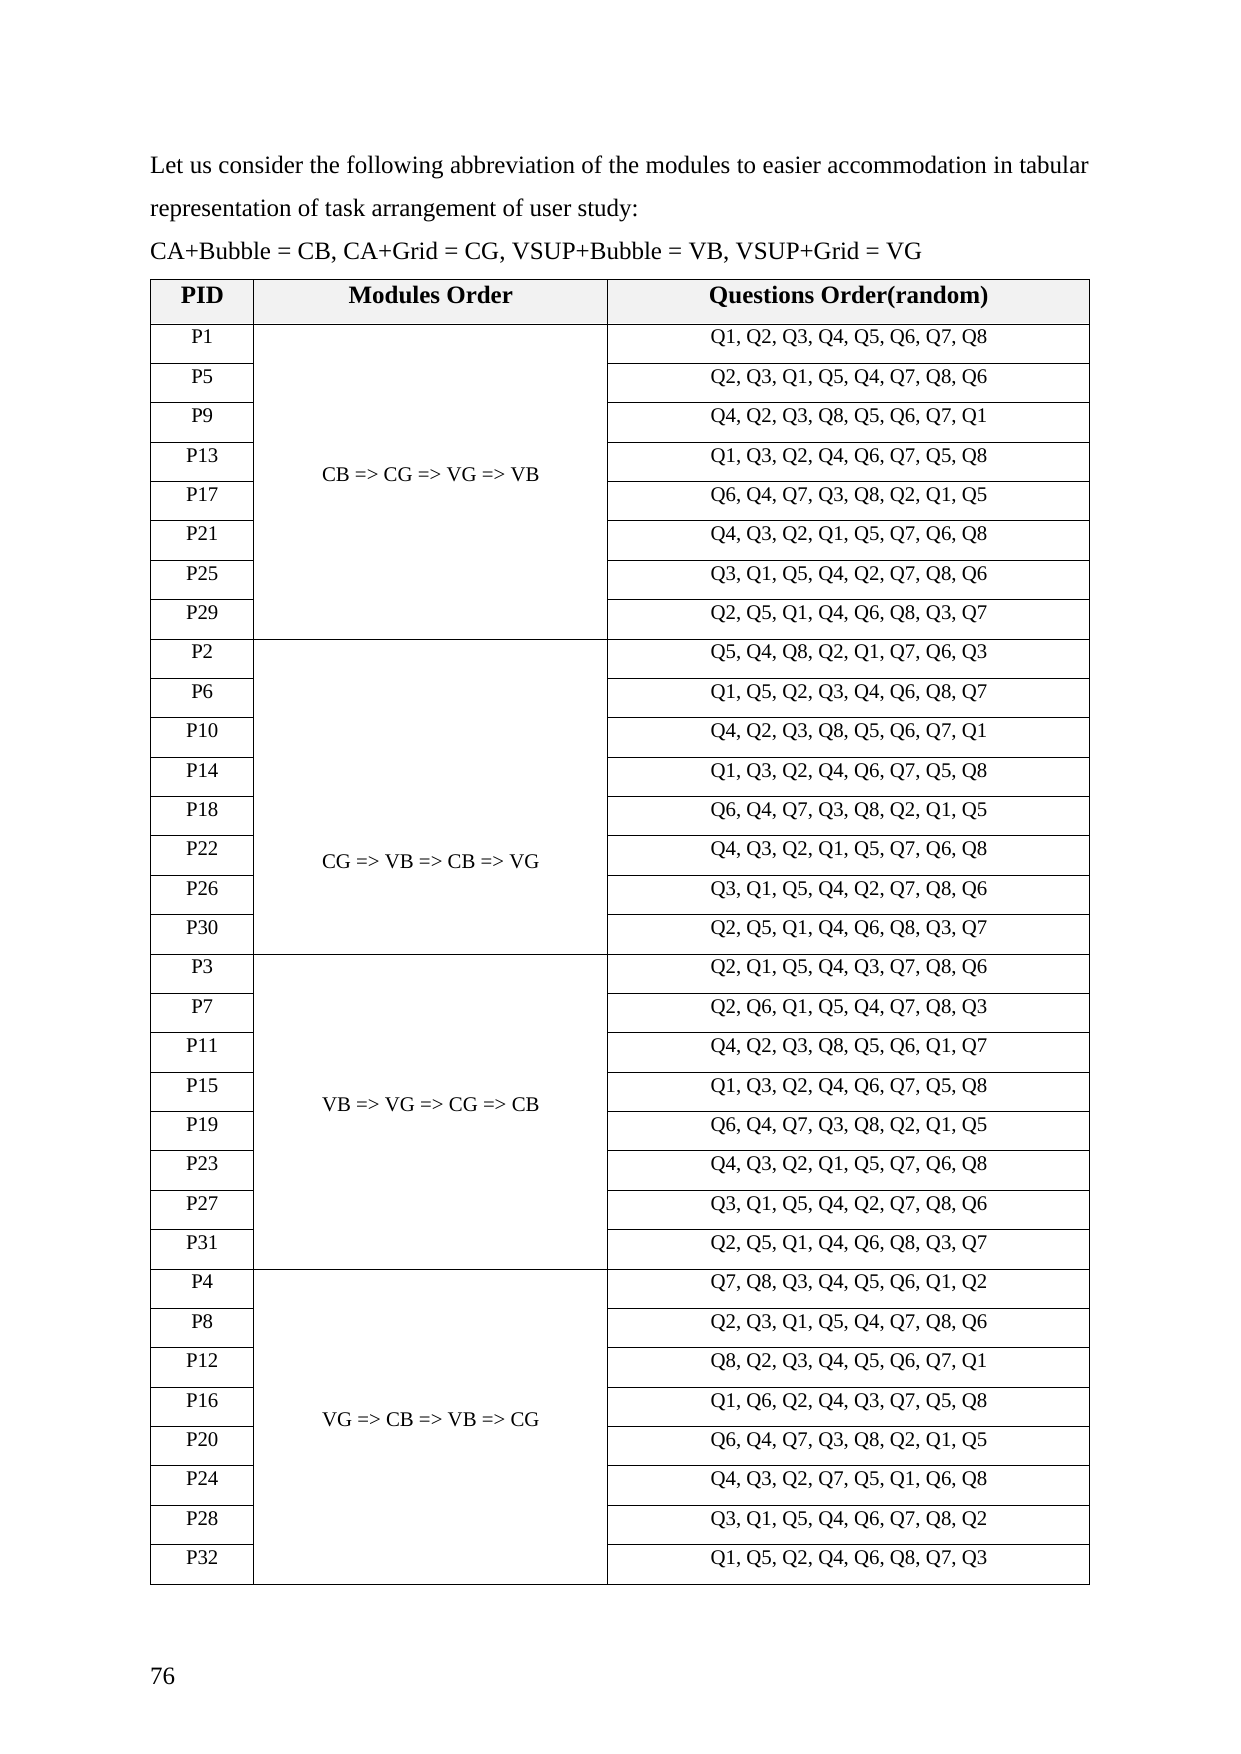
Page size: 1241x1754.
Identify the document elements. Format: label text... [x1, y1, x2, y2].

table_cell Q3, Q1, Q5, Q4, Q6, Q7, Q8, Q2 [608, 1506, 1089, 1544]
table_cell P21 [151, 521, 253, 560]
table_cell P11 [151, 1033, 253, 1072]
table_cell P24 [151, 1466, 253, 1505]
table_cell P29 [151, 600, 253, 638]
table_cell Q1, Q2, Q3, Q4, Q5, Q6, Q7, Q8 [608, 325, 1089, 363]
table_cell Q1, Q5, Q2, Q4, Q6, Q8, Q7, Q3 [608, 1545, 1089, 1583]
table_cell P12 [151, 1348, 253, 1387]
table_cell P17 [151, 482, 253, 520]
table_cell Q2, Q5, Q1, Q4, Q6, Q8, Q3, Q7 [608, 915, 1089, 953]
table_cell P15 [151, 1073, 253, 1111]
table_cell Q3, Q1, Q5, Q4, Q2, Q7, Q8, Q6 [608, 1191, 1089, 1229]
table_cell P27 [151, 1191, 253, 1229]
table_cell P6 [151, 679, 253, 717]
table_cell P26 [151, 876, 253, 914]
text Let us consider the following abbreviation of the modules to easier accommodation in tabular representation of task arrangement of user study: [150, 150, 1090, 222]
table_cell Q2, Q3, Q1, Q5, Q4, Q7, Q8, Q6 [608, 1309, 1089, 1347]
table_cell P30 [151, 915, 253, 953]
table_cell P2 [151, 640, 253, 678]
table_cell Q6, Q4, Q7, Q3, Q8, Q2, Q1, Q5 [608, 797, 1089, 835]
table_cell Q4, Q3, Q2, Q7, Q5, Q1, Q6, Q8 [608, 1466, 1089, 1505]
table_cell P20 [151, 1427, 253, 1465]
table_cell CG => VB => CB => VG [254, 640, 607, 953]
table_cell Q2, Q5, Q1, Q4, Q6, Q8, Q3, Q7 [608, 1230, 1089, 1268]
text CA+Bubble = CB, CA+Grid = CG, VSUP+Bubble = VB, VSUP+Grid = VG [150, 236, 1090, 265]
table_cell CB => CG => VG => VB [254, 325, 607, 638]
table_cell P18 [151, 797, 253, 835]
table_cell VB => VG => CG => CB [254, 955, 607, 1268]
table_cell Q6, Q4, Q7, Q3, Q8, Q2, Q1, Q5 [608, 1427, 1089, 1465]
table_cell P32 [151, 1545, 253, 1583]
table_cell Q8, Q2, Q3, Q4, Q5, Q6, Q7, Q1 [608, 1348, 1089, 1387]
table_cell Q4, Q3, Q2, Q1, Q5, Q7, Q6, Q8 [608, 1151, 1089, 1190]
table_cell Q4, Q3, Q2, Q1, Q5, Q7, Q6, Q8 [608, 521, 1089, 560]
table_cell Q6, Q4, Q7, Q3, Q8, Q2, Q1, Q5 [608, 482, 1089, 520]
table_cell P3 [151, 955, 253, 993]
table_cell P23 [151, 1151, 253, 1190]
table_cell Q2, Q1, Q5, Q4, Q3, Q7, Q8, Q6 [608, 955, 1089, 993]
table_cell P28 [151, 1506, 253, 1544]
table_cell P1 [151, 325, 253, 363]
table_cell Q6, Q4, Q7, Q3, Q8, Q2, Q1, Q5 [608, 1112, 1089, 1150]
table_cell P16 [151, 1388, 253, 1426]
table_cell Q1, Q6, Q2, Q4, Q3, Q7, Q5, Q8 [608, 1388, 1089, 1426]
table_cell Q3, Q1, Q5, Q4, Q2, Q7, Q8, Q6 [608, 561, 1089, 599]
table_cell P5 [151, 364, 253, 402]
table_cell P4 [151, 1270, 253, 1308]
table_cell P19 [151, 1112, 253, 1150]
table_cell P22 [151, 836, 253, 875]
table_cell Q1, Q5, Q2, Q3, Q4, Q6, Q8, Q7 [608, 679, 1089, 717]
table_cell Q4, Q2, Q3, Q8, Q5, Q6, Q7, Q1 [608, 718, 1089, 757]
table_cell P13 [151, 443, 253, 481]
table_cell Q2, Q5, Q1, Q4, Q6, Q8, Q3, Q7 [608, 600, 1089, 638]
table_cell Q7, Q8, Q3, Q4, Q5, Q6, Q1, Q2 [608, 1270, 1089, 1308]
table_cell P31 [151, 1230, 253, 1268]
table_cell Q2, Q6, Q1, Q5, Q4, Q7, Q8, Q3 [608, 994, 1089, 1032]
table_cell P25 [151, 561, 253, 599]
table_header PID [151, 280, 253, 323]
table_cell Q2, Q3, Q1, Q5, Q4, Q7, Q8, Q6 [608, 364, 1089, 402]
table_cell P9 [151, 403, 253, 442]
table_cell Q4, Q3, Q2, Q1, Q5, Q7, Q6, Q8 [608, 836, 1089, 875]
table_cell Q4, Q2, Q3, Q8, Q5, Q6, Q1, Q7 [608, 1033, 1089, 1072]
table_cell P10 [151, 718, 253, 757]
table_cell Q1, Q3, Q2, Q4, Q6, Q7, Q5, Q8 [608, 1073, 1089, 1111]
table_cell Q1, Q3, Q2, Q4, Q6, Q7, Q5, Q8 [608, 758, 1089, 796]
table_cell Q1, Q3, Q2, Q4, Q6, Q7, Q5, Q8 [608, 443, 1089, 481]
table_header Modules Order [254, 280, 607, 323]
table_header Questions Order(random) [608, 280, 1089, 323]
table_cell P8 [151, 1309, 253, 1347]
table_cell VG => CB => VB => CG [254, 1270, 607, 1583]
table_cell Q3, Q1, Q5, Q4, Q2, Q7, Q8, Q6 [608, 876, 1089, 914]
table_cell Q4, Q2, Q3, Q8, Q5, Q6, Q7, Q1 [608, 403, 1089, 442]
table_cell P14 [151, 758, 253, 796]
table_cell P7 [151, 994, 253, 1032]
table_cell Q5, Q4, Q8, Q2, Q1, Q7, Q6, Q3 [608, 640, 1089, 678]
